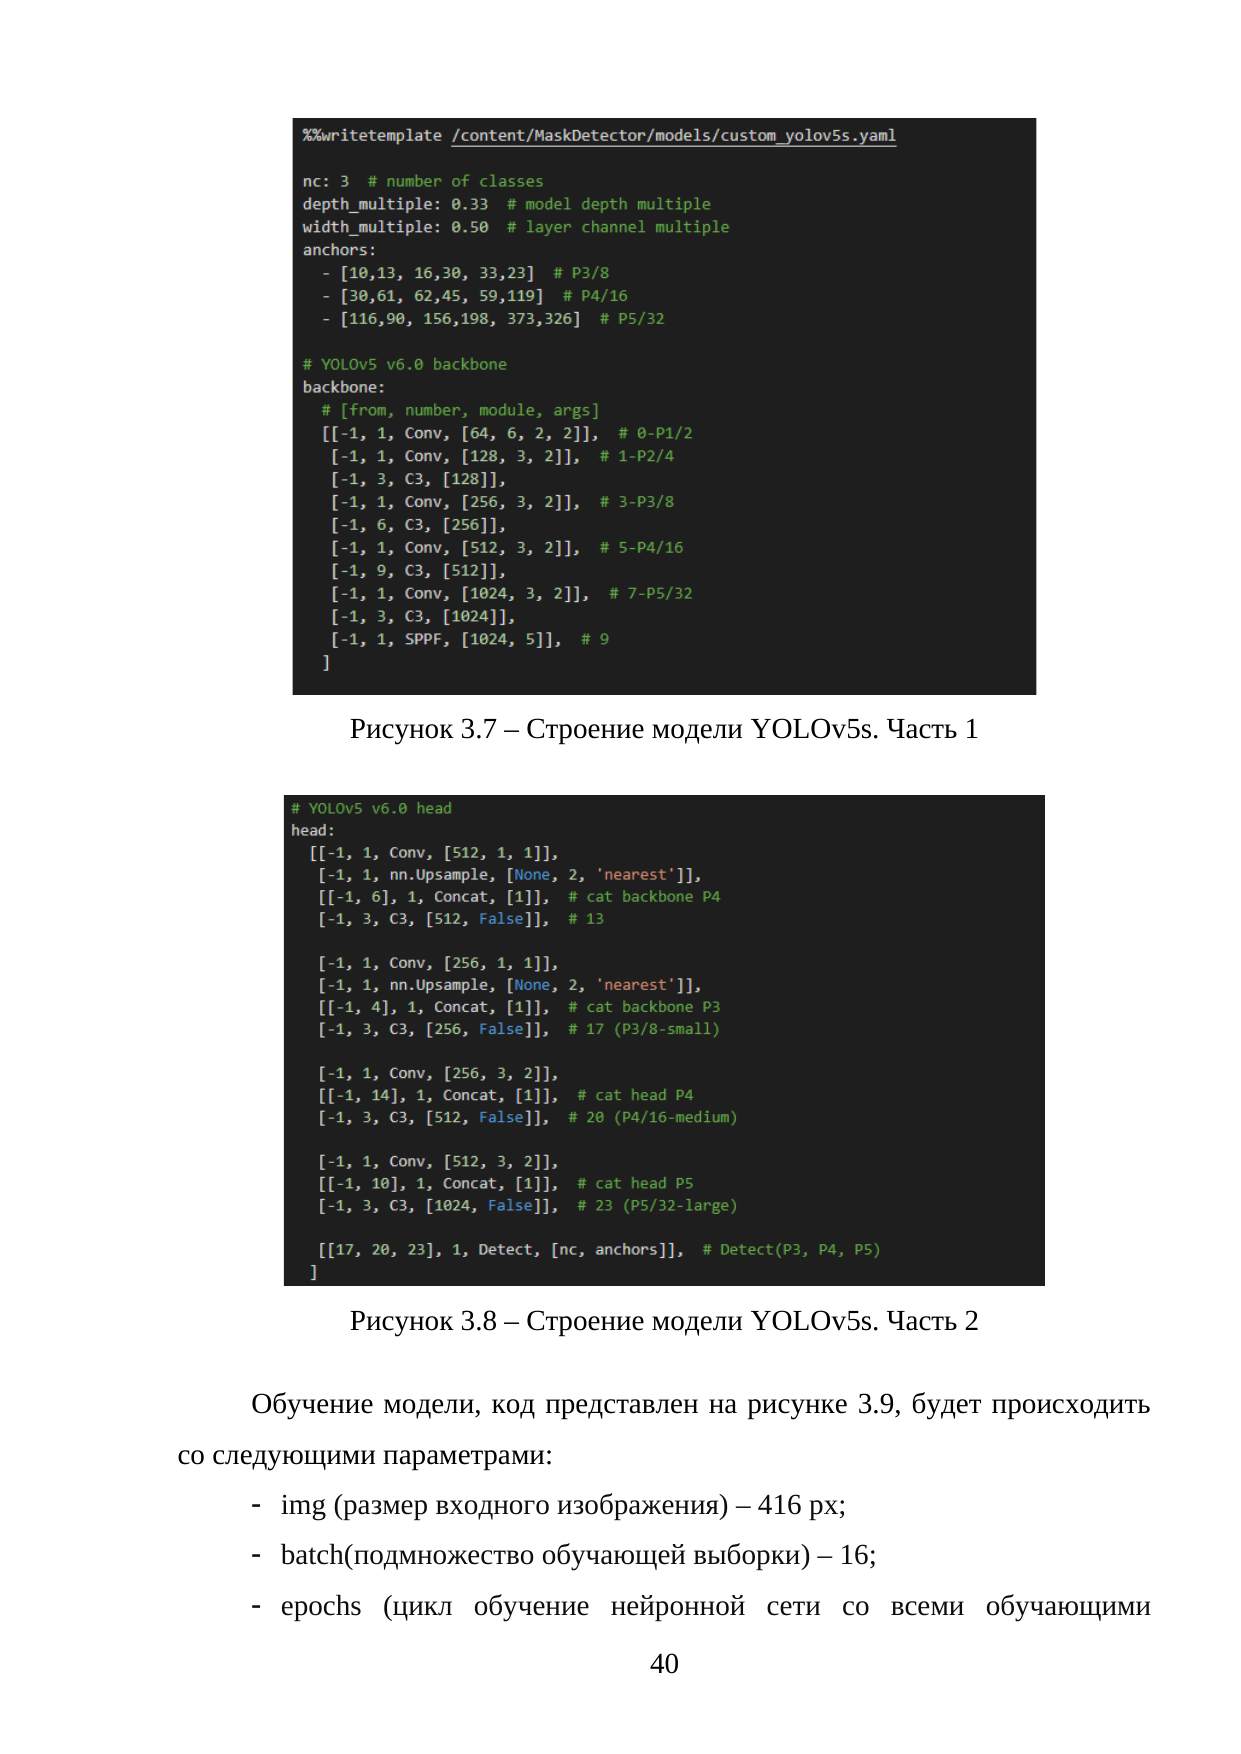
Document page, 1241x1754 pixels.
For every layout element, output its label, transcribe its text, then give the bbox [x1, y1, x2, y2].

text Рисунок 3.8 – Строение модели YOLOv5s. Часть 2 [177, 1303, 1152, 1336]
list batch(подмножество обучающей выборки) – 16; [177, 1537, 1152, 1571]
picture [283, 795, 1045, 1286]
text Обучение модели, код представлен на рисунке 3.9, будет происходить со следующими параметрами: [177, 1386, 1152, 1470]
text Рисунок 3.7 – Строение модели YOLOv5s. Часть 1 [177, 711, 1152, 745]
list img (размер входного изображения) – 416 px; [177, 1487, 1152, 1521]
picture [292, 118, 1037, 695]
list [177, 1588, 1152, 1622]
